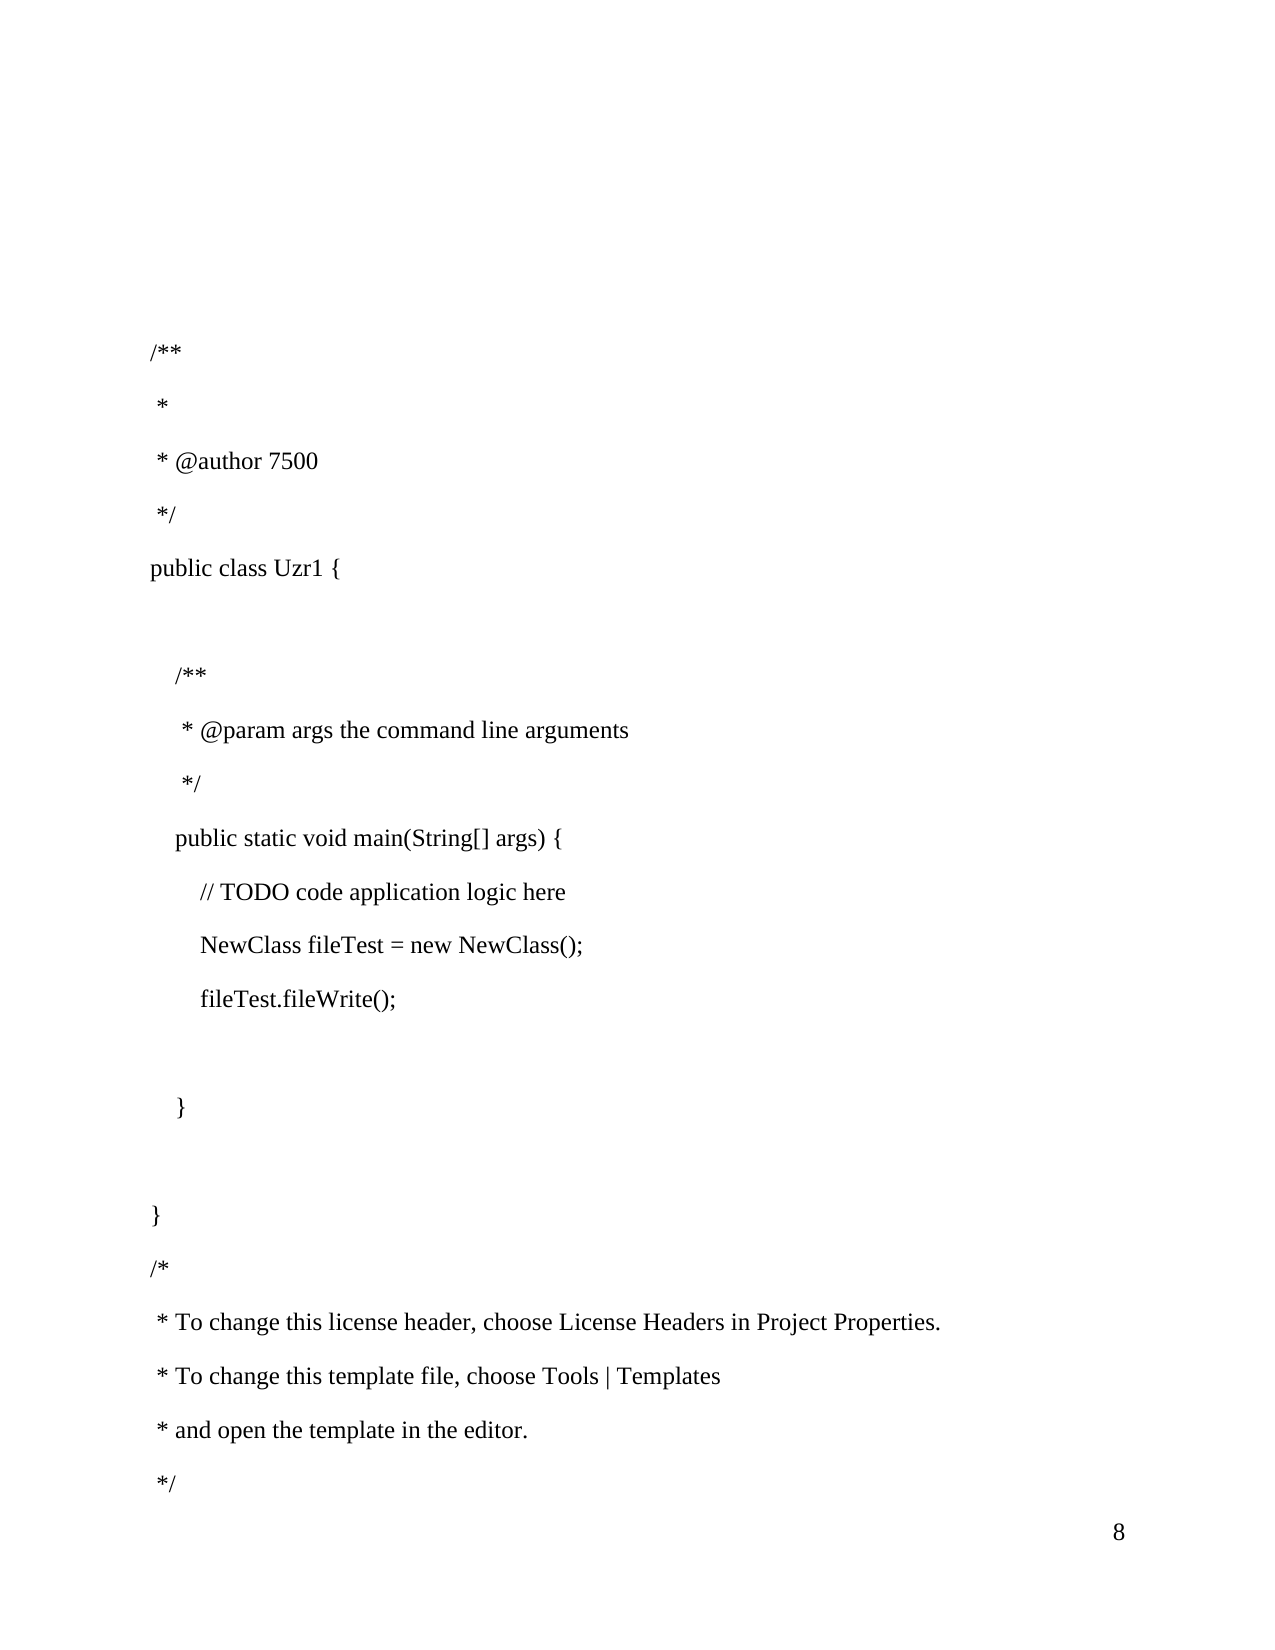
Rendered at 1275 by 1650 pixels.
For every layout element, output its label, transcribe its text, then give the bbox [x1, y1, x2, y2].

text */ [150, 500, 1125, 528]
text * To change this license header, choose License Headers in Project Properties. [150, 1307, 1125, 1336]
text * [150, 392, 1125, 421]
text } [150, 1200, 1125, 1228]
text /** [150, 661, 1125, 690]
text * and open the template in the editor. [150, 1415, 1125, 1444]
text public static void main(String[] args) { [150, 823, 1125, 852]
text // TODO code application logic here [150, 877, 1125, 905]
text /* [150, 1254, 1125, 1282]
text } [150, 1092, 1125, 1121]
text NewClass fileTest = new NewClass(); [150, 931, 1125, 959]
text */ [150, 769, 1125, 798]
text public class Uzr1 { [150, 553, 1125, 582]
text fileTest.fileWrite(); [150, 984, 1125, 1013]
text */ [150, 1469, 1125, 1498]
text /** [150, 338, 1125, 367]
text * @author 7500 [150, 446, 1125, 474]
text * To change this template file, choose Tools | Templates [150, 1361, 1125, 1390]
text * @param args the command line arguments [150, 715, 1125, 744]
